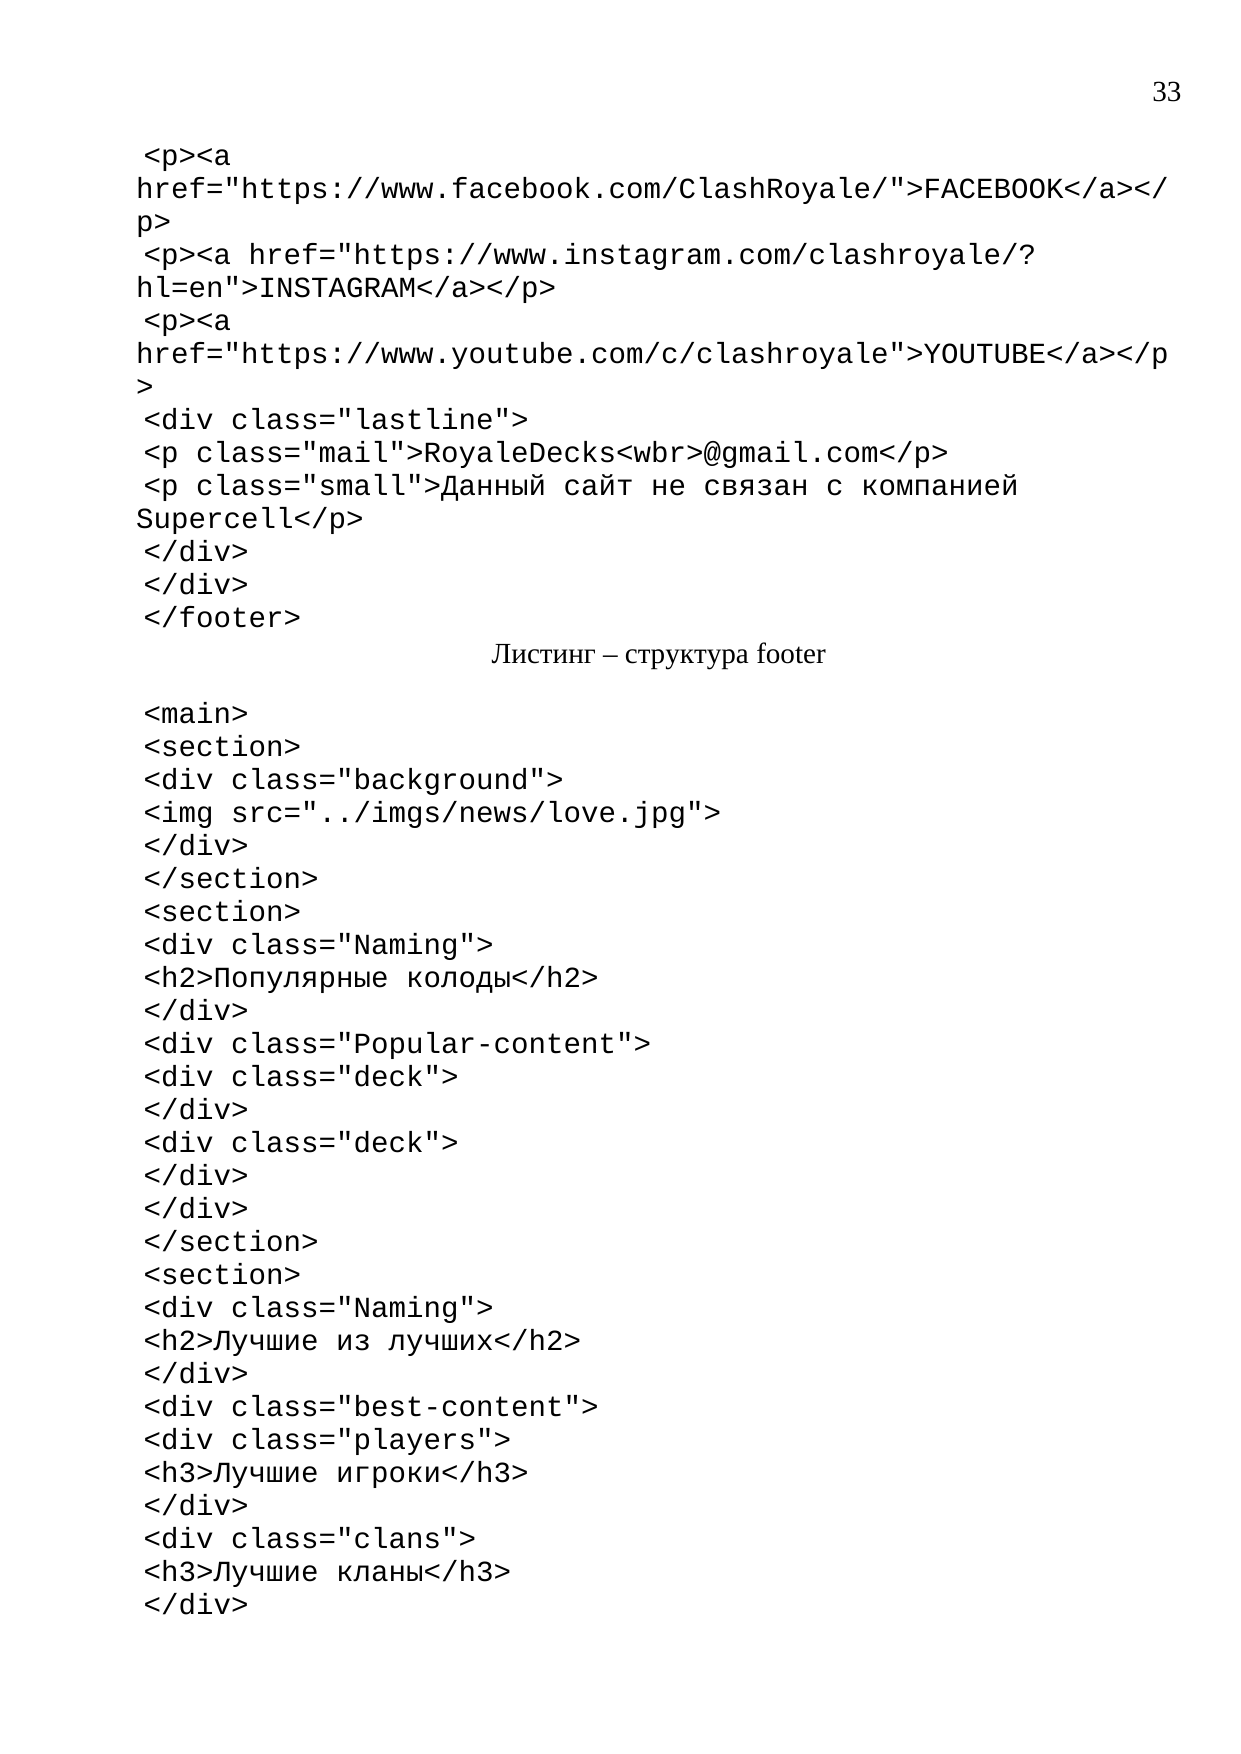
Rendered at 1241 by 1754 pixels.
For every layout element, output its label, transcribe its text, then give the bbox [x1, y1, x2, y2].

text <div class="lastline"> [136, 405, 1181, 438]
text </footer> [136, 603, 1181, 636]
text <p class="small">Данный сайт не связан с компанией Supercell</p> [136, 471, 1181, 537]
text <img src="../imgs/news/love.jpg"> [136, 798, 1181, 831]
text <div class="Naming"> [136, 1293, 1181, 1326]
text </div> [136, 1491, 1181, 1524]
text <p><a href="https://www.youtube.com/c/clashroyale">YOUTUBE</a></p> [136, 306, 1181, 405]
text </div> [136, 1095, 1181, 1128]
text </div> [136, 1194, 1181, 1227]
text <div class="Popular-content"> [136, 1029, 1181, 1062]
text <section> [136, 1260, 1181, 1293]
text <main> [136, 699, 1181, 732]
text Листинг – структура footer [136, 636, 1181, 670]
text <div class="Naming"> [136, 930, 1181, 963]
text <div class="deck"> [136, 1128, 1181, 1161]
text <div class="best-content"> [136, 1392, 1181, 1425]
text </section> [136, 1227, 1181, 1260]
text <div class="deck"> [136, 1062, 1181, 1095]
text <h3>Лучшие кланы</h3> [136, 1557, 1181, 1591]
text <p class="mail">RoyaleDecks<wbr>@gmail.com</p> [136, 438, 1181, 471]
text </div> [136, 1359, 1181, 1392]
text </div> [136, 996, 1181, 1029]
text </div> [136, 1591, 1181, 1623]
text <p><a href="https://www.instagram.com/clashroyale/?hl=en">INSTAGRAM</a></p> [136, 240, 1181, 306]
text <section> [136, 732, 1181, 765]
text <h3>Лучшие игроки</h3> [136, 1458, 1181, 1491]
text <div class="clans"> [136, 1524, 1181, 1557]
text </div> [136, 570, 1181, 603]
text </div> [136, 1161, 1181, 1194]
text <section> [136, 897, 1181, 930]
text </div> [136, 831, 1181, 864]
text <h2>Популярные колоды</h2> [136, 963, 1181, 996]
text <div class="background"> [136, 765, 1181, 798]
text <p><a href="https://www.facebook.com/ClashRoyale/">FACEBOOK</a></p> [136, 141, 1181, 240]
text </section> [136, 864, 1181, 897]
text <div class="players"> [136, 1425, 1181, 1458]
text <h2>Лучшие из лучших</h2> [136, 1326, 1181, 1359]
text </div> [136, 537, 1181, 570]
